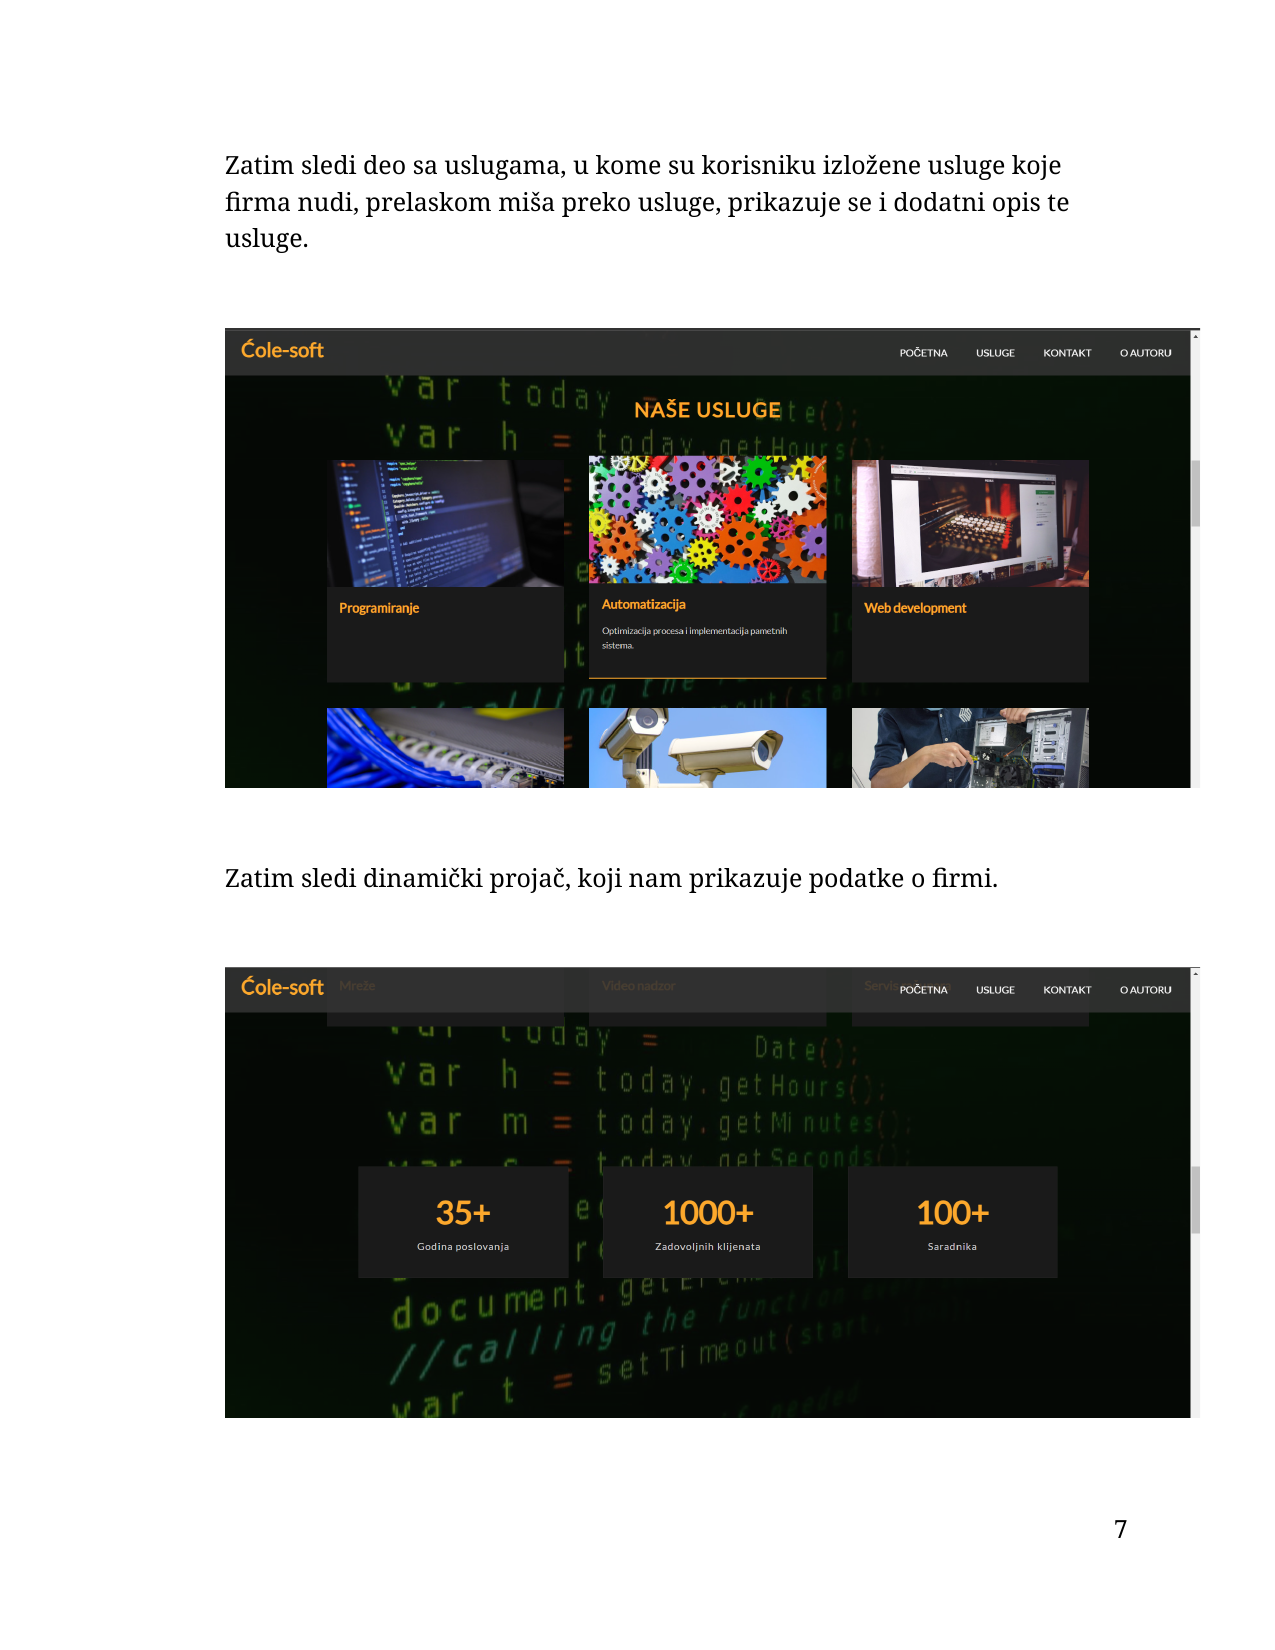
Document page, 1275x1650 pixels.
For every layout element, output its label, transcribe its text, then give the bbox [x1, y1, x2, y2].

text Zatim sledi deo sa uslugama, u kome su korisniku izložene usluge koje firma nudi, prelaskom miša preko usluge, prikazuje se i dodatni opis te usluge. [225, 148, 1125, 255]
picture [225, 967, 1200, 1418]
text Zatim sledi dinamički projač, koji nam prikazuje podatke o firmi. [225, 861, 1125, 895]
picture [225, 328, 1200, 788]
